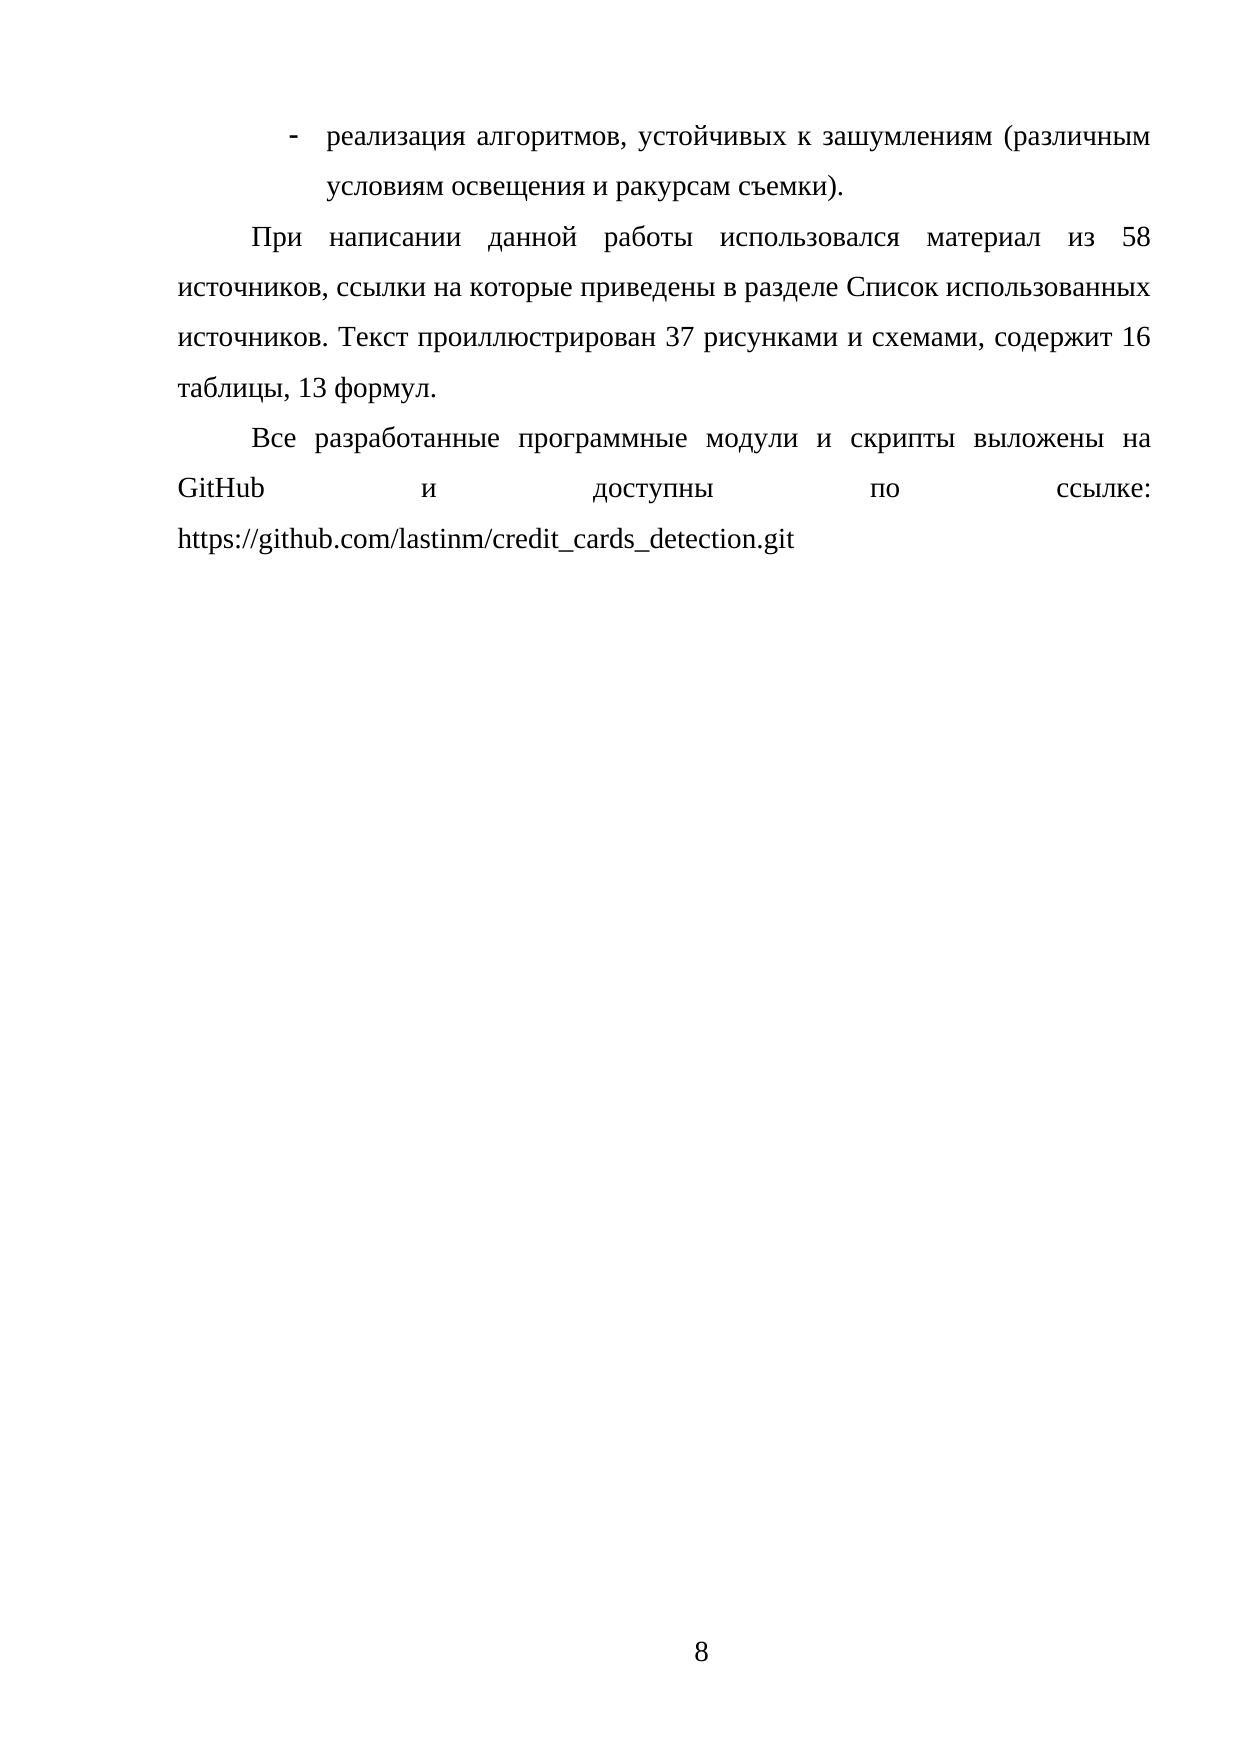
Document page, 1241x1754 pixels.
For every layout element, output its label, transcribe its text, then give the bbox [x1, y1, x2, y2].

text При написании данной работы использовался материал из 58 источников, ссылки на которые приведены в разделе Список использованных источников. Текст проиллюстрирован 37 рисунками и схемами, содержит 16 таблицы, 13 формул. [177, 219, 1152, 403]
text Все разработанные программные модули и скрипты выложены на GitHub и доступны по ссылке: https://github.com/lastinm/credit_cards_detection.git [177, 420, 1152, 554]
list реализация алгоритмов, устойчивых к зашумлениям (различным условиям освещения и ракурсам съемки). [288, 118, 1152, 202]
